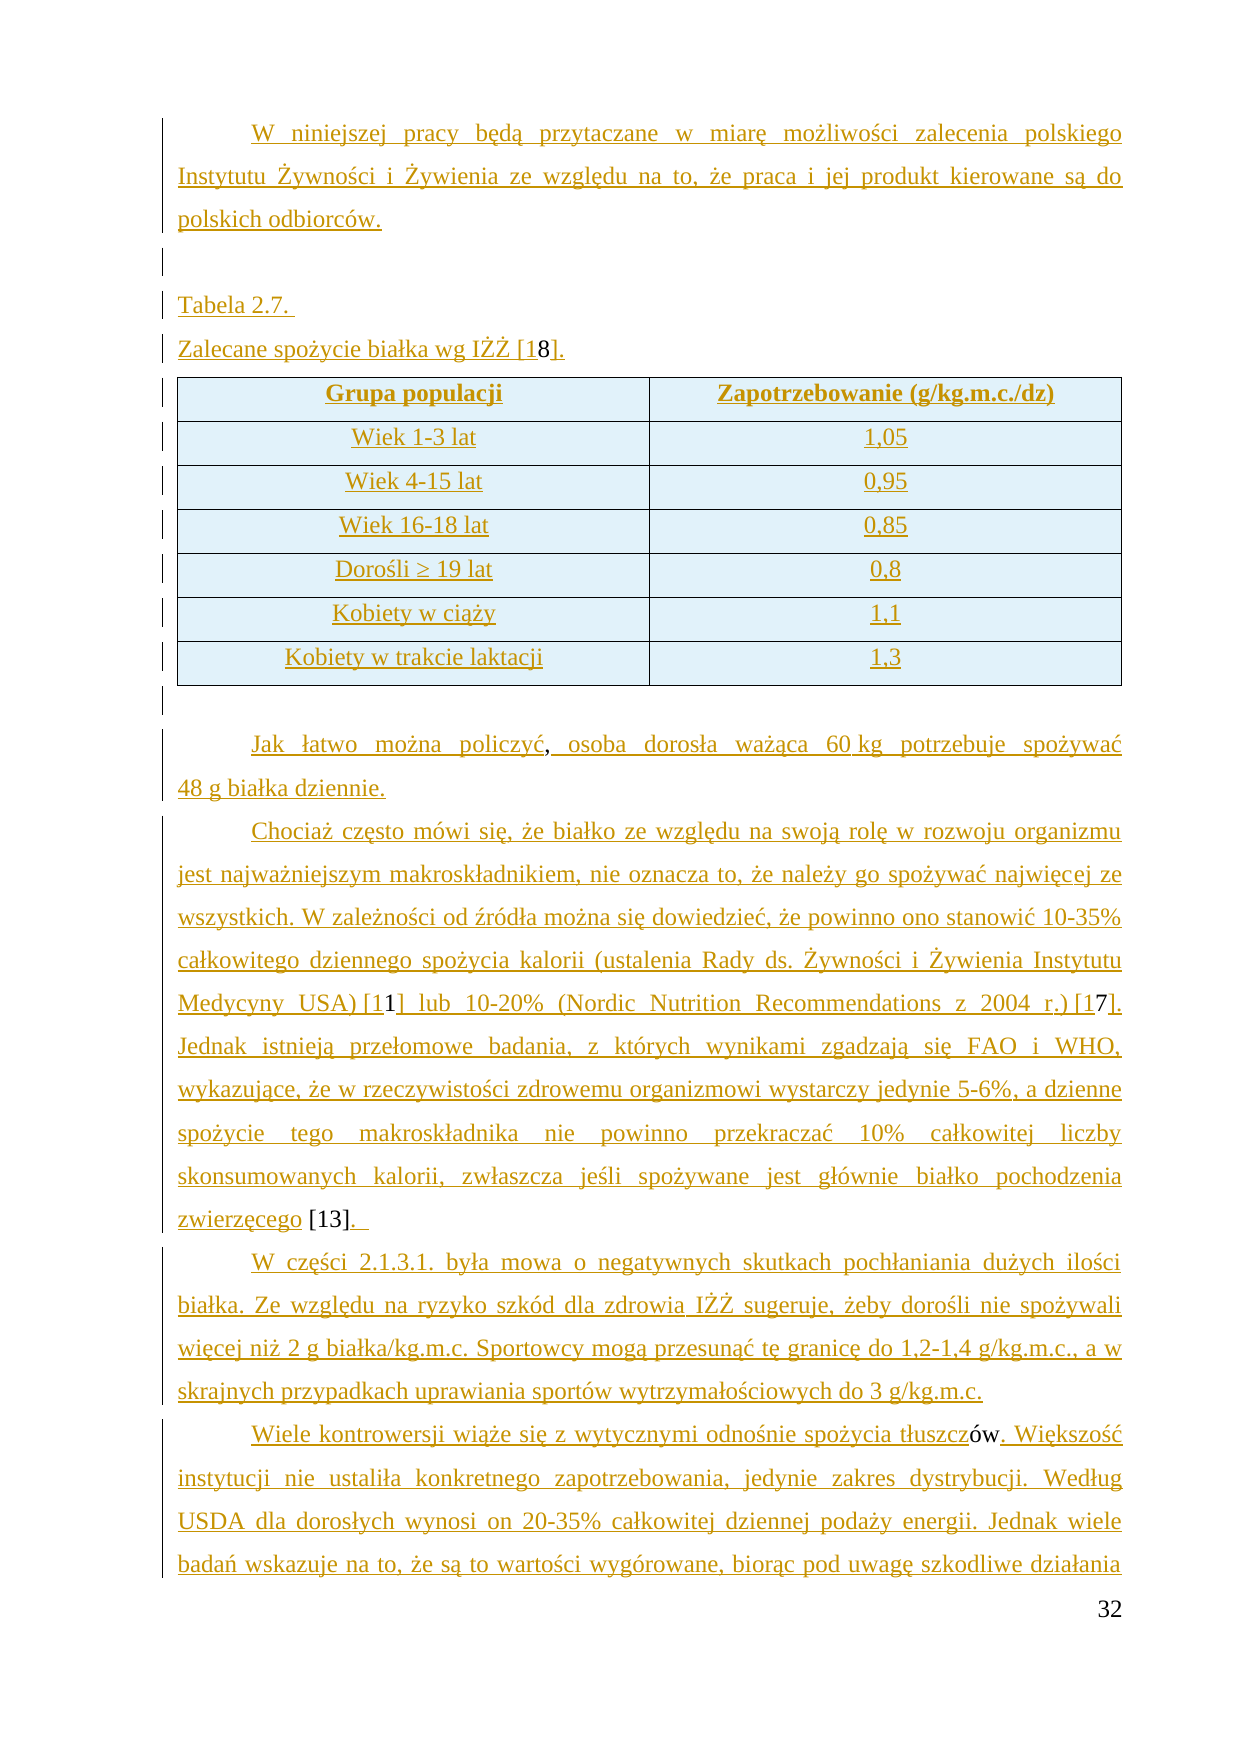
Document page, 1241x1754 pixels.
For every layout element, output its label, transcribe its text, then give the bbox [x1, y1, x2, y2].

text 8 [177, 334, 1122, 362]
text 17 [13] [177, 816, 1122, 884]
text 17 [13] [177, 885, 1122, 927]
text 17 [13] [177, 1100, 1122, 1143]
text , [177, 729, 1122, 801]
text 17 [13] [177, 1187, 1122, 1233]
text 17 [13] [177, 1057, 1122, 1099]
text 17 [13] [177, 928, 1122, 970]
text ów [177, 1489, 1122, 1531]
text 17 [13] [177, 1144, 1122, 1186]
text ów [177, 1419, 1122, 1488]
text 17 [13] [177, 971, 1122, 1056]
text ów [177, 1532, 1122, 1574]
